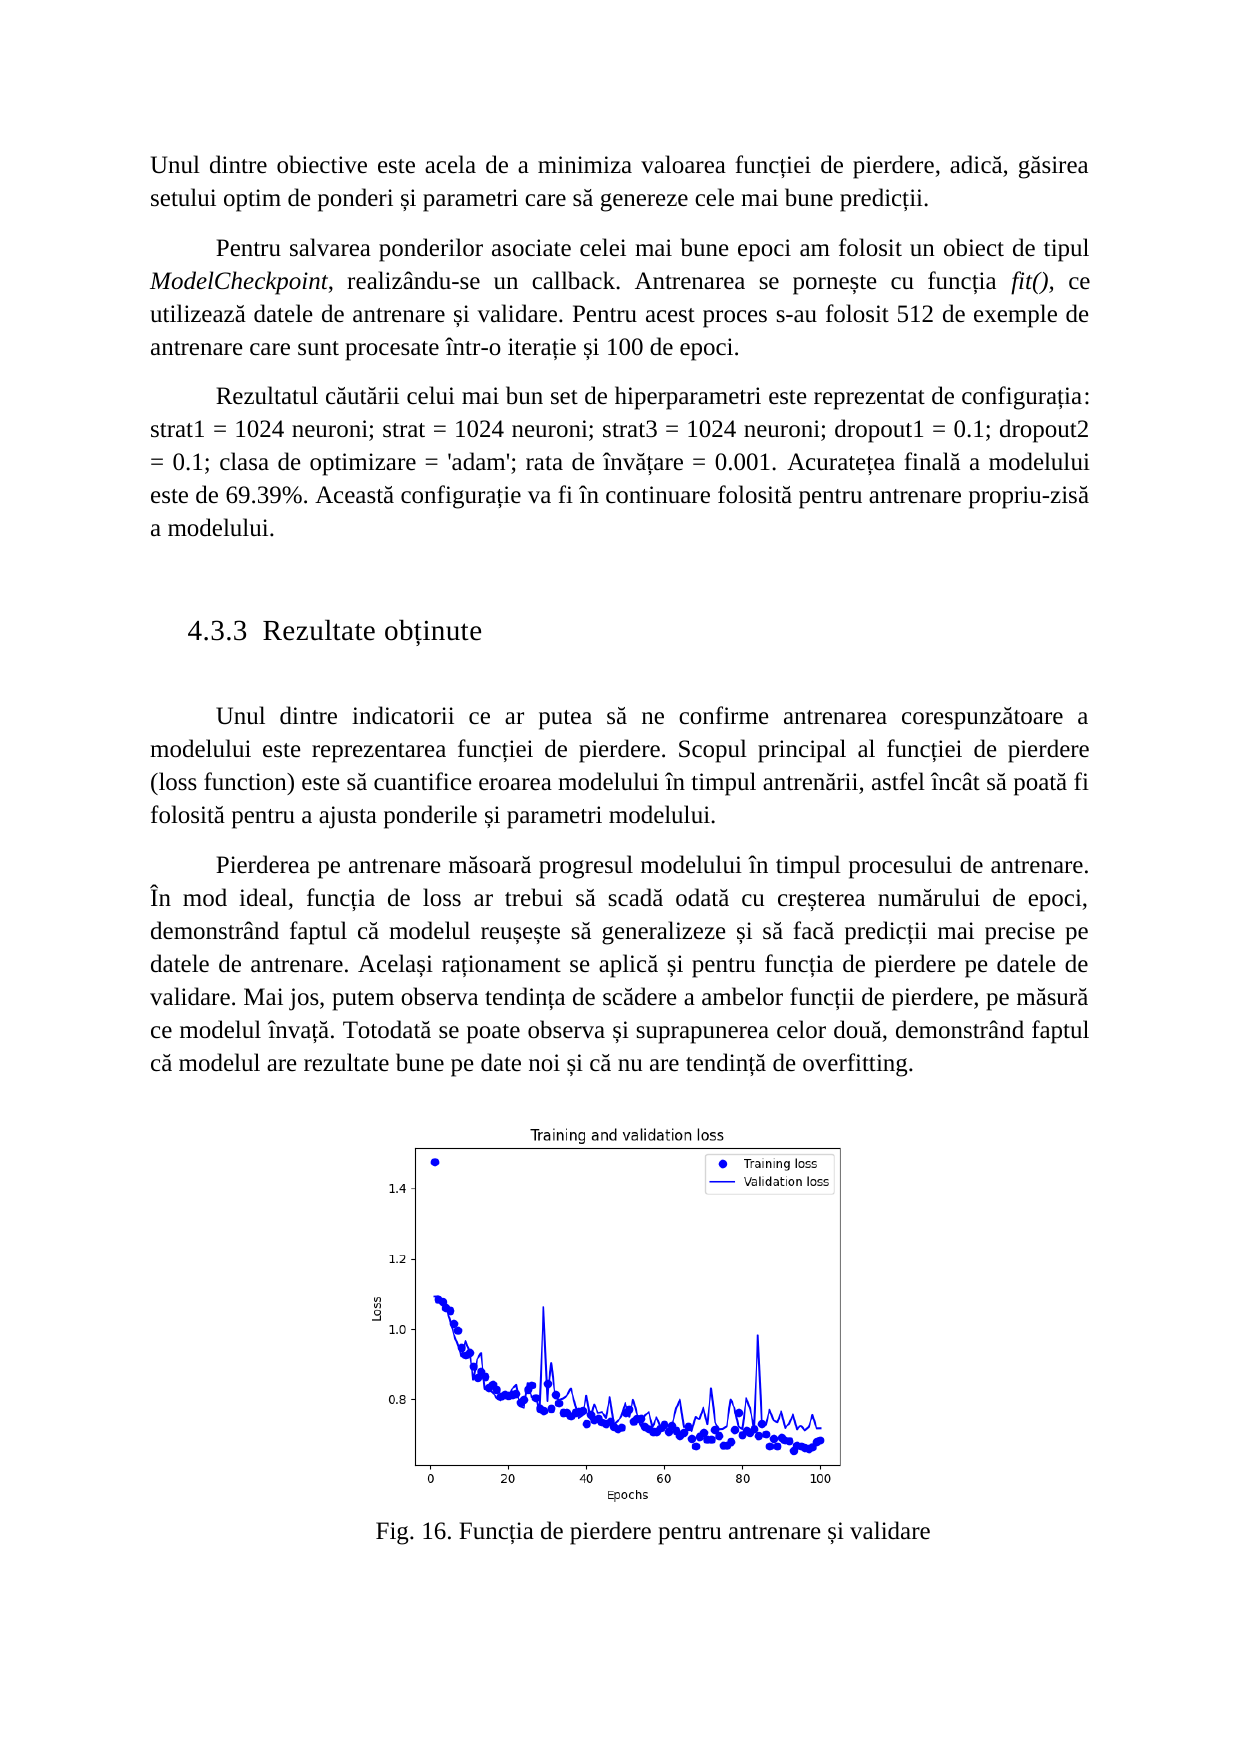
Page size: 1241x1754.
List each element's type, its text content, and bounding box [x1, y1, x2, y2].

subtitle Rezultate obținute [187, 613, 1090, 646]
text Rezultatul căutării celui mai bun set de hiperparametri este reprezentat de configurația: strat1 = 1024 neuroni; strat = 1024 neuroni; strat3 = 1024 neuroni; dropout1 = 0.1; dropout2 = 0.1; clasa de optimizare = 'adam'; rata de învățare = 0.001. Acuratețea finală a modelului este de 69.39%. Această configurație va fi în continuare folosită pentru antrenare propriu-zisă a modelului. [150, 381, 1090, 542]
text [150, 150, 1090, 212]
picture [346, 1099, 894, 1510]
text Unul dintre indicatorii ce ar putea să ne confirme antrenarea corespunzătoare a modelului este reprezentarea funcției de pierdere. Scopul principal al funcției de pierdere (loss function) este să cuantifice eroarea modelului în timpul antrenării, astfel încât să poată fi folosită pentru a ajusta ponderile și parametri modelului. [150, 701, 1090, 829]
text Fig. 16. Funcția de pierdere pentru antrenare și validare [150, 1516, 1090, 1545]
text Pierderea pe antrenare măsoară progresul modelului în timpul procesului de antrenare. În mod ideal, funcția de loss ar trebui să scadă odată cu creșterea numărului de epoci, demonstrând faptul că modelul reușește să generalizeze și să facă predicții mai precise pe datele de antrenare. Același raționament se aplică și pentru funcția de pierdere pe datele de validare. Mai jos, putem observa tendința de scădere a ambelor funcții de pierdere, pe măsură ce modelul învață. Totodată se poate observa și suprapunerea celor două, demonstrând faptul că modelul are rezultate bune pe date noi și că nu are tendință de overfitting. [150, 850, 1090, 1077]
text Pentru salvarea ponderilor asociate celei mai bune epoci am folosit un obiect de tipul ModelCheckpoint, realizându-se un callback. Antrenarea se pornește cu funcția fit(), ce utilizează datele de antrenare și validare. Pentru acest proces s-au folosit 512 de exemple de antrenare care sunt procesate într-o iterație și 100 de epoci. [150, 233, 1090, 361]
